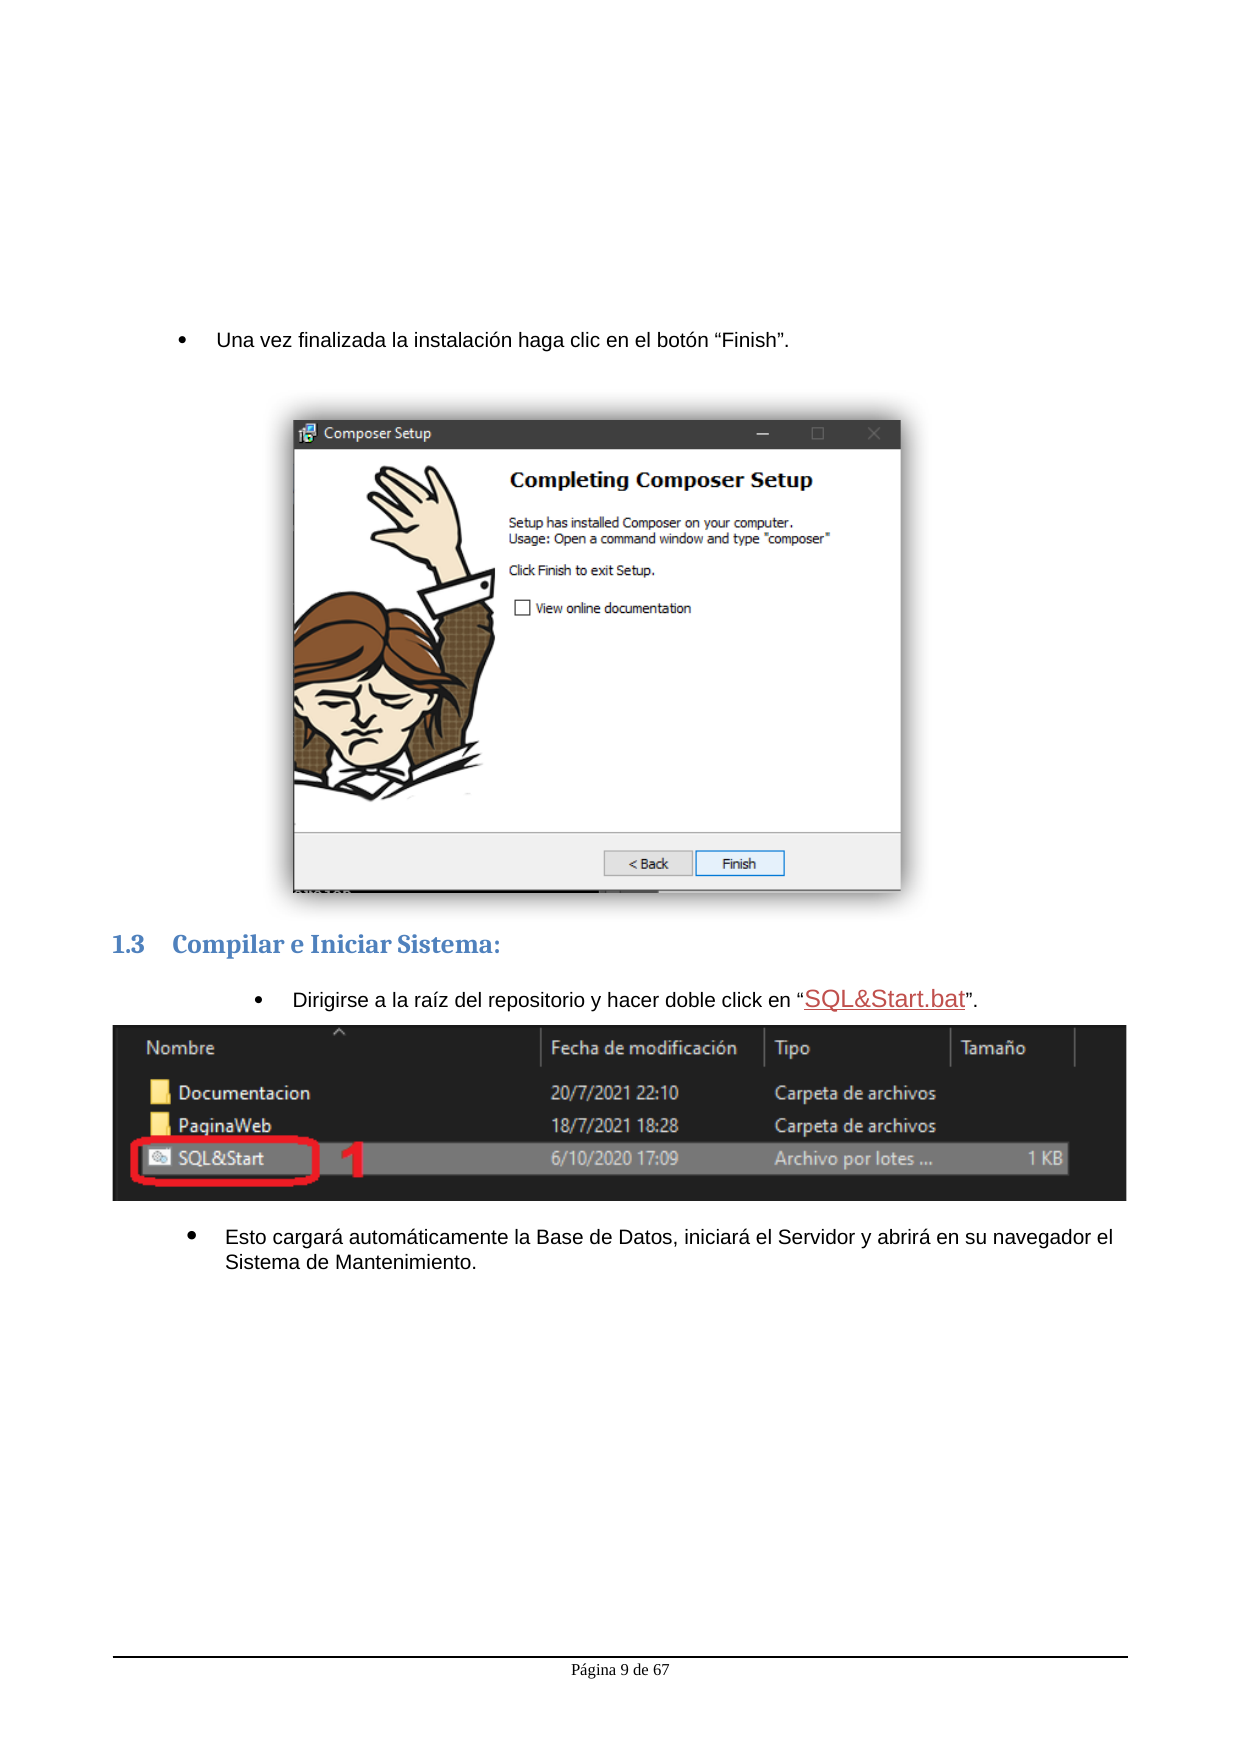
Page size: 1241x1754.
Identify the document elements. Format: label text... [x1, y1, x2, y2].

picture [293, 420, 901, 893]
list Una vez finalizada la instalación haga clic en el botón “Finish”. [178, 328, 1128, 352]
subtitle Compilar e Iniciar Sistema: [112, 929, 1128, 960]
list Dirigirse a la raíz del repositorio y hacer doble click en “SQL&Start.bat”. [255, 984, 1128, 1013]
list Esto cargará automáticamente la Base de Datos, iniciará el Servidor y abrirá en su navegador el Sistema de Mantenimiento. [187, 1225, 1128, 1274]
picture [112, 1025, 1127, 1201]
